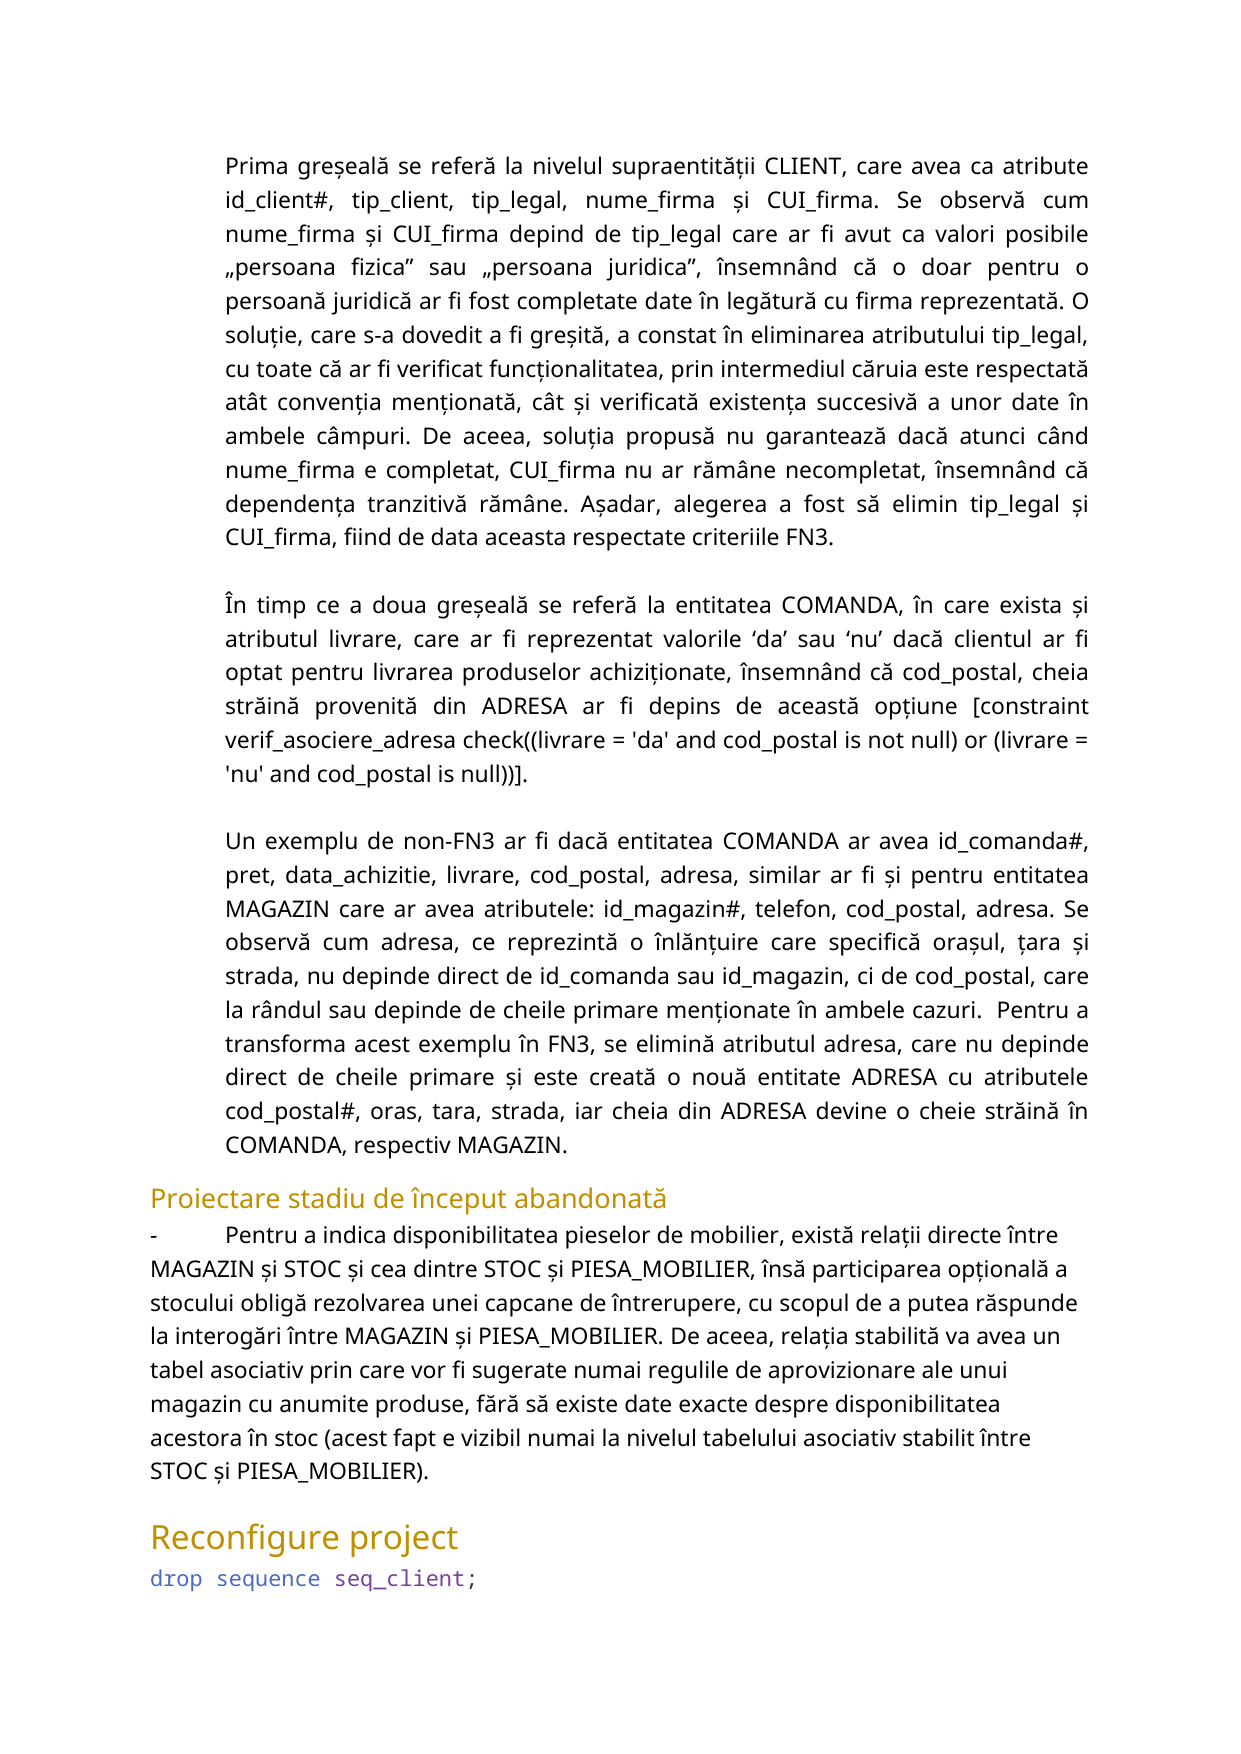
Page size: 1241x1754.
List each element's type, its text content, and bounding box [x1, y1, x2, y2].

list În timp ce a doua greșeală se referă la entitatea COMANDA, în care exista și atributul livrare, care ar fi reprezentat valorile ‘da’ sau ‘nu’ dacă clientul ar fi optat pentru livrarea produselor achiziționate, însemnând că cod_postal, cheia străină provenită din ADRESA ar fi depins de această opțiune [constraint verif_asociere_adresa check((livrare = 'da' and cod_postal is not null) or (livrare = 'nu' and cod_postal is null))]. [225, 589, 1090, 789]
list Prima greșeală se referă la nivelul supraentității CLIENT, care avea ca atribute id_client#, tip_client, tip_legal, nume_firma și CUI_firma. Se observă cum nume_firma și CUI_firma depind de tip_legal care ar fi avut ca valori posibile „persoana fizica” sau „persoana juridica”, însemnând că o doar pentru o persoană juridică ar fi fost completate date în legătură cu firma reprezentată. O soluție, care s-a dovedit a fi greșită, a constat în eliminarea atributului tip_legal, cu toate că ar fi verificat funcționalitatea, prin intermediul căruia este respectată atât convenția menționată, cât și verificată existența succesivă a unor date în ambele câmpuri. De aceea, soluția propusă nu garantează dacă atunci când nume_firma e completat, CUI_firma nu ar rămâne necompletat, însemnând că dependența tranzitivă rămâne. Așadar, alegerea a fost să elimin tip_legal și CUI_firma, fiind de data aceasta respectate criteriile FN3. [225, 150, 1090, 552]
subtitle Proiectare stadiu de început abandonată [150, 1179, 1090, 1216]
text - Pentru a indica disponibilitatea pieselor de mobilier, există relații directe între MAGAZIN și STOC și cea dintre STOC și PIESA_MOBILIER, însă participarea opțională a stocului obligă rezolvarea unei capcane de întrerupere, cu scopul de a putea răspunde la interogări între MAGAZIN și PIESA_MOBILIER. De aceea, relația stabilită va avea un tabel asociativ prin care vor fi sugerate numai regulile de aprovizionare ale unui magazin cu anumite produse, fără să existe date exacte despre disponibilitatea acestora în stoc (acest fapt e vizibil numai la nivelul tabelului asociativ stabilit între STOC și PIESA_MOBILIER). [150, 1219, 1090, 1486]
subtitle Reconfigure project [150, 1514, 1090, 1559]
text drop sequence seq_client; [150, 1563, 1090, 1593]
list Un exemplu de non-FN3 ar fi dacă entitatea COMANDA ar avea id_comanda#, pret, data_achizitie, livrare, cod_postal, adresa, similar ar fi și pentru entitatea MAGAZIN care ar avea atributele: id_magazin#, telefon, cod_postal, adresa. Se observă cum adresa, ce reprezintă o înlănțuire care specifică orașul, țara și strada, nu depinde direct de id_comanda sau id_magazin, ci de cod_postal, care la rândul sau depinde de cheile primare menționate în ambele cazuri. Pentru a transforma acest exemplu în FN3, se elimină atributul adresa, care nu depinde direct de cheile primare și este creată o nouă entitate ADRESA cu atributele cod_postal#, oras, tara, strada, iar cheia din ADRESA devine o cheie străină în COMANDA, respectiv MAGAZIN. [225, 825, 1090, 1160]
